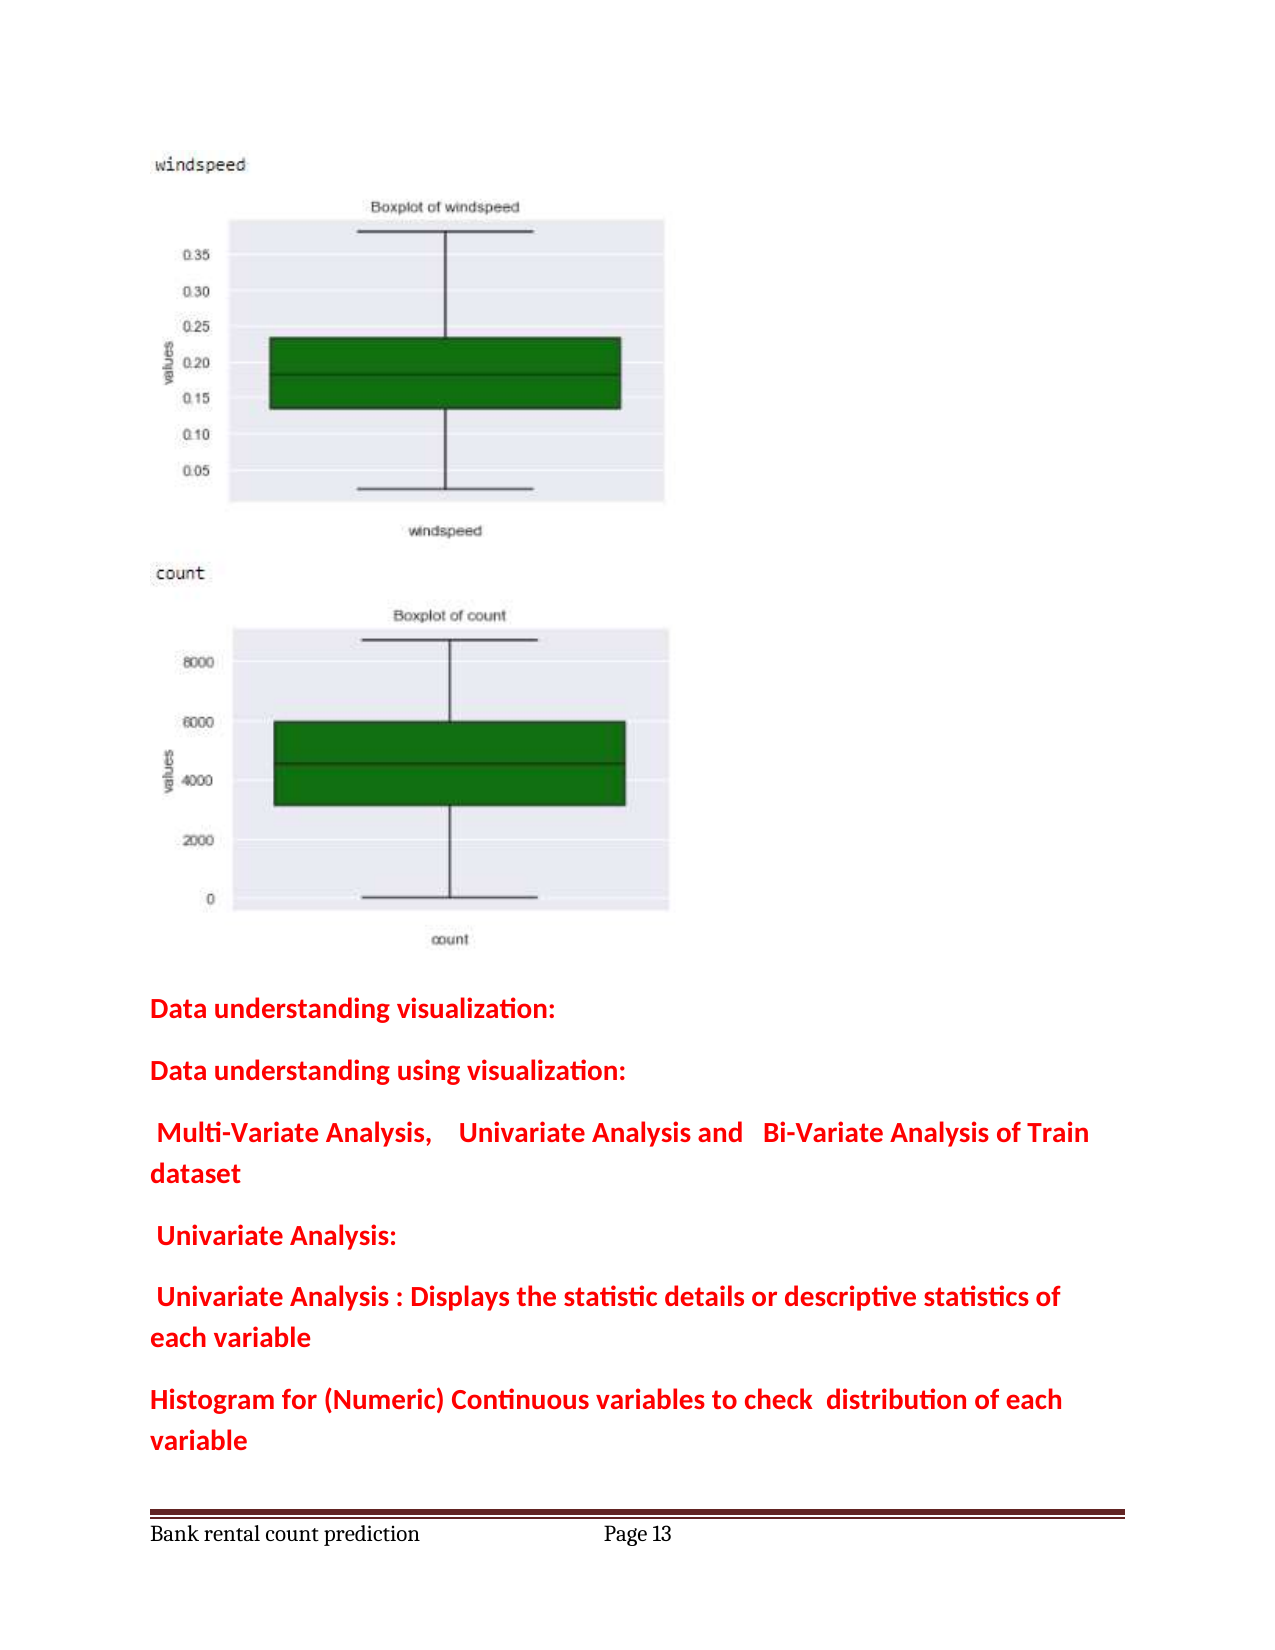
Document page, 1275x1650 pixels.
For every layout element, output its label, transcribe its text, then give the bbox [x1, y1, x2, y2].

text Multi-Variate Analysis, Univariate Analysis and Bi-Variate Analysis of Train dataset [150, 1114, 1125, 1191]
text Data understanding using visualization: [150, 1052, 1125, 1088]
picture [150, 150, 682, 966]
text Histogram for (Numeric) Continuous variables to check distribution of each variable [150, 1381, 1125, 1458]
text Univariate Analysis : Displays the statistic details or descriptive statistics of each variable [150, 1278, 1125, 1355]
text Univariate Analysis: [150, 1217, 1125, 1252]
text Data understanding visualization: [150, 991, 1125, 1026]
